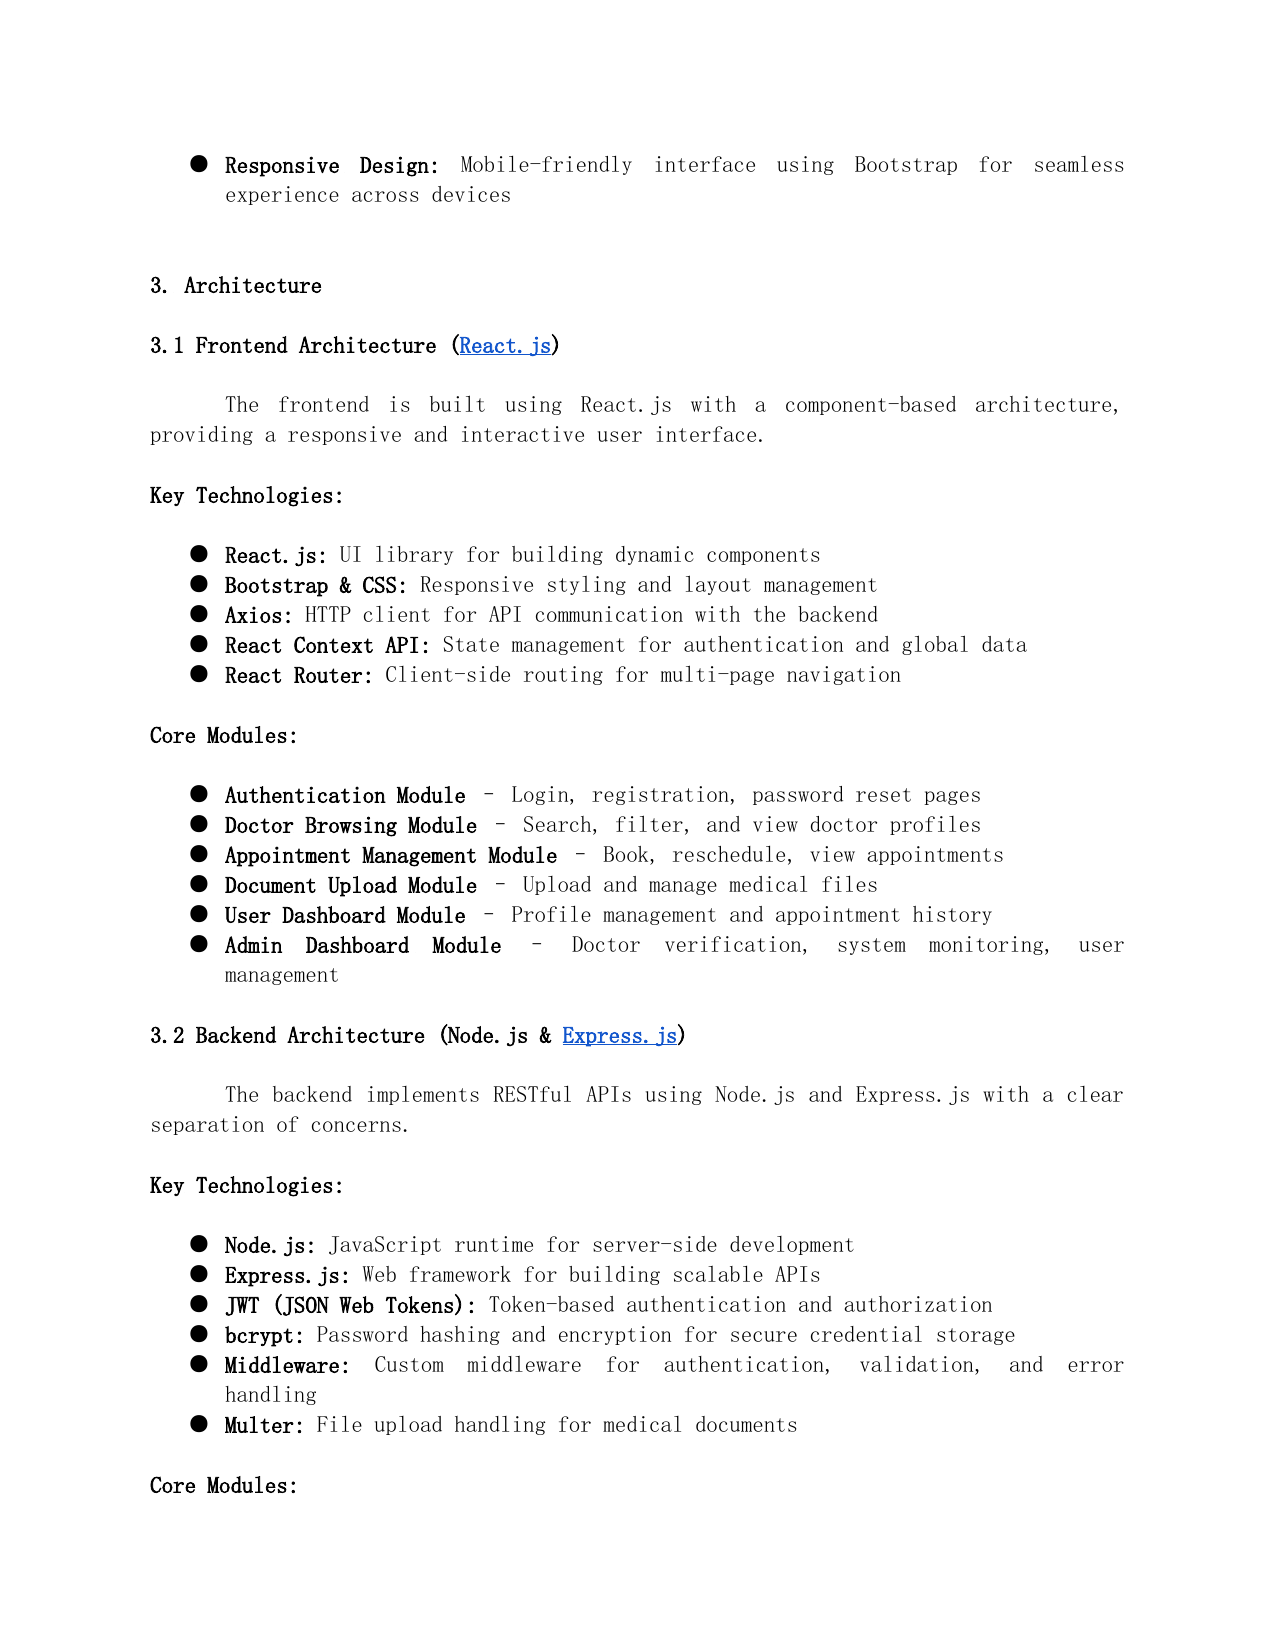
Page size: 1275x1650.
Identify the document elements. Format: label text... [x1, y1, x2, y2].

list User Dashboard Module – Profile management and appointment history [187, 900, 1125, 926]
list Appointment Management Module – Book, reschedule, view appointments [187, 840, 1125, 866]
list Admin Dashboard Module – Doctor verification, system monitoring, user management [187, 930, 1125, 986]
list Bootstrap & CSS: Responsive styling and layout management [187, 570, 1125, 596]
list React.js: UI library for building dynamic components [187, 540, 1125, 566]
list bcrypt: Password hashing and encryption for secure credential storage [187, 1320, 1125, 1346]
text Core Modules: [150, 1470, 1125, 1496]
list JWT (JSON Web Tokens): Token-based authentication and authorization [187, 1290, 1125, 1316]
list Multer: File upload handling for medical documents [187, 1410, 1125, 1436]
text 3.1 Frontend Architecture (React.js) [150, 330, 1125, 356]
list React Context API: State management for authentication and global data [187, 630, 1125, 656]
list Authentication Module – Login, registration, password reset pages [187, 780, 1125, 806]
text 3. Architecture [150, 270, 1125, 296]
text The backend implements RESTful APIs using Node.js and Express.js with a clear separation of concerns. [150, 1080, 1125, 1136]
list Express.js: Web framework for building scalable APIs [187, 1260, 1125, 1286]
text The frontend is built using React.js with a component-based architecture, providing a responsive and interactive user interface. [150, 390, 1125, 446]
list Node.js: JavaScript runtime for server-side development [187, 1230, 1125, 1256]
text Core Modules: [150, 720, 1125, 746]
list React Router: Client-side routing for multi-page navigation [187, 660, 1125, 686]
list Doctor Browsing Module – Search, filter, and view doctor profiles [187, 810, 1125, 836]
text 3.2 Backend Architecture (Node.js & Express.js) [150, 1020, 1125, 1046]
list Document Upload Module – Upload and manage medical files [187, 870, 1125, 896]
list Axios: HTTP client for API communication with the backend [187, 600, 1125, 626]
list Responsive Design: Mobile-friendly interface using Bootstrap for seamless experience across devices [187, 150, 1125, 206]
text Key Technologies: [150, 480, 1125, 506]
list Middleware: Custom middleware for authentication, validation, and error handling [187, 1350, 1125, 1406]
text Key Technologies: [150, 1170, 1125, 1196]
